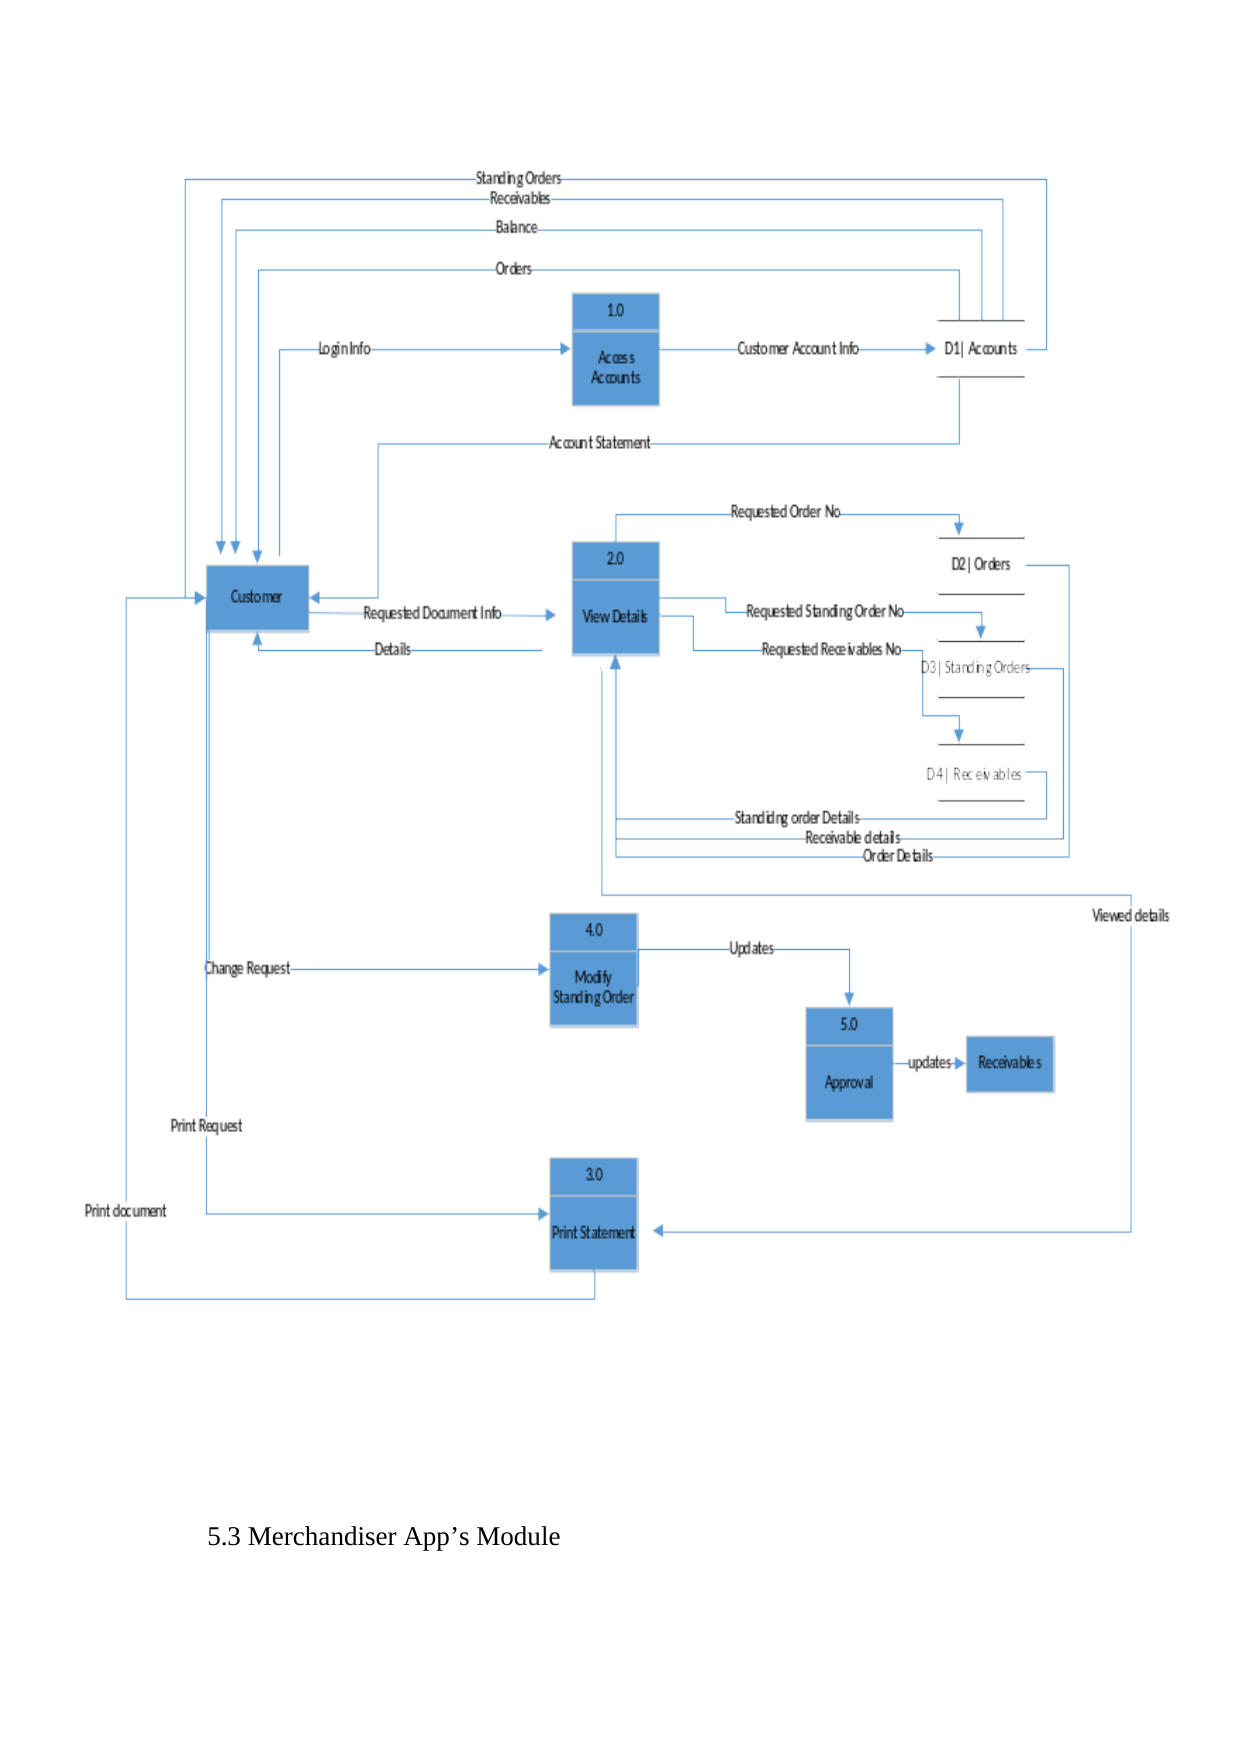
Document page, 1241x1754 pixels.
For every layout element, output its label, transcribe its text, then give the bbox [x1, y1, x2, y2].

subtitle 5.3 Merchandiser App’s Module [207, 1520, 1053, 1551]
